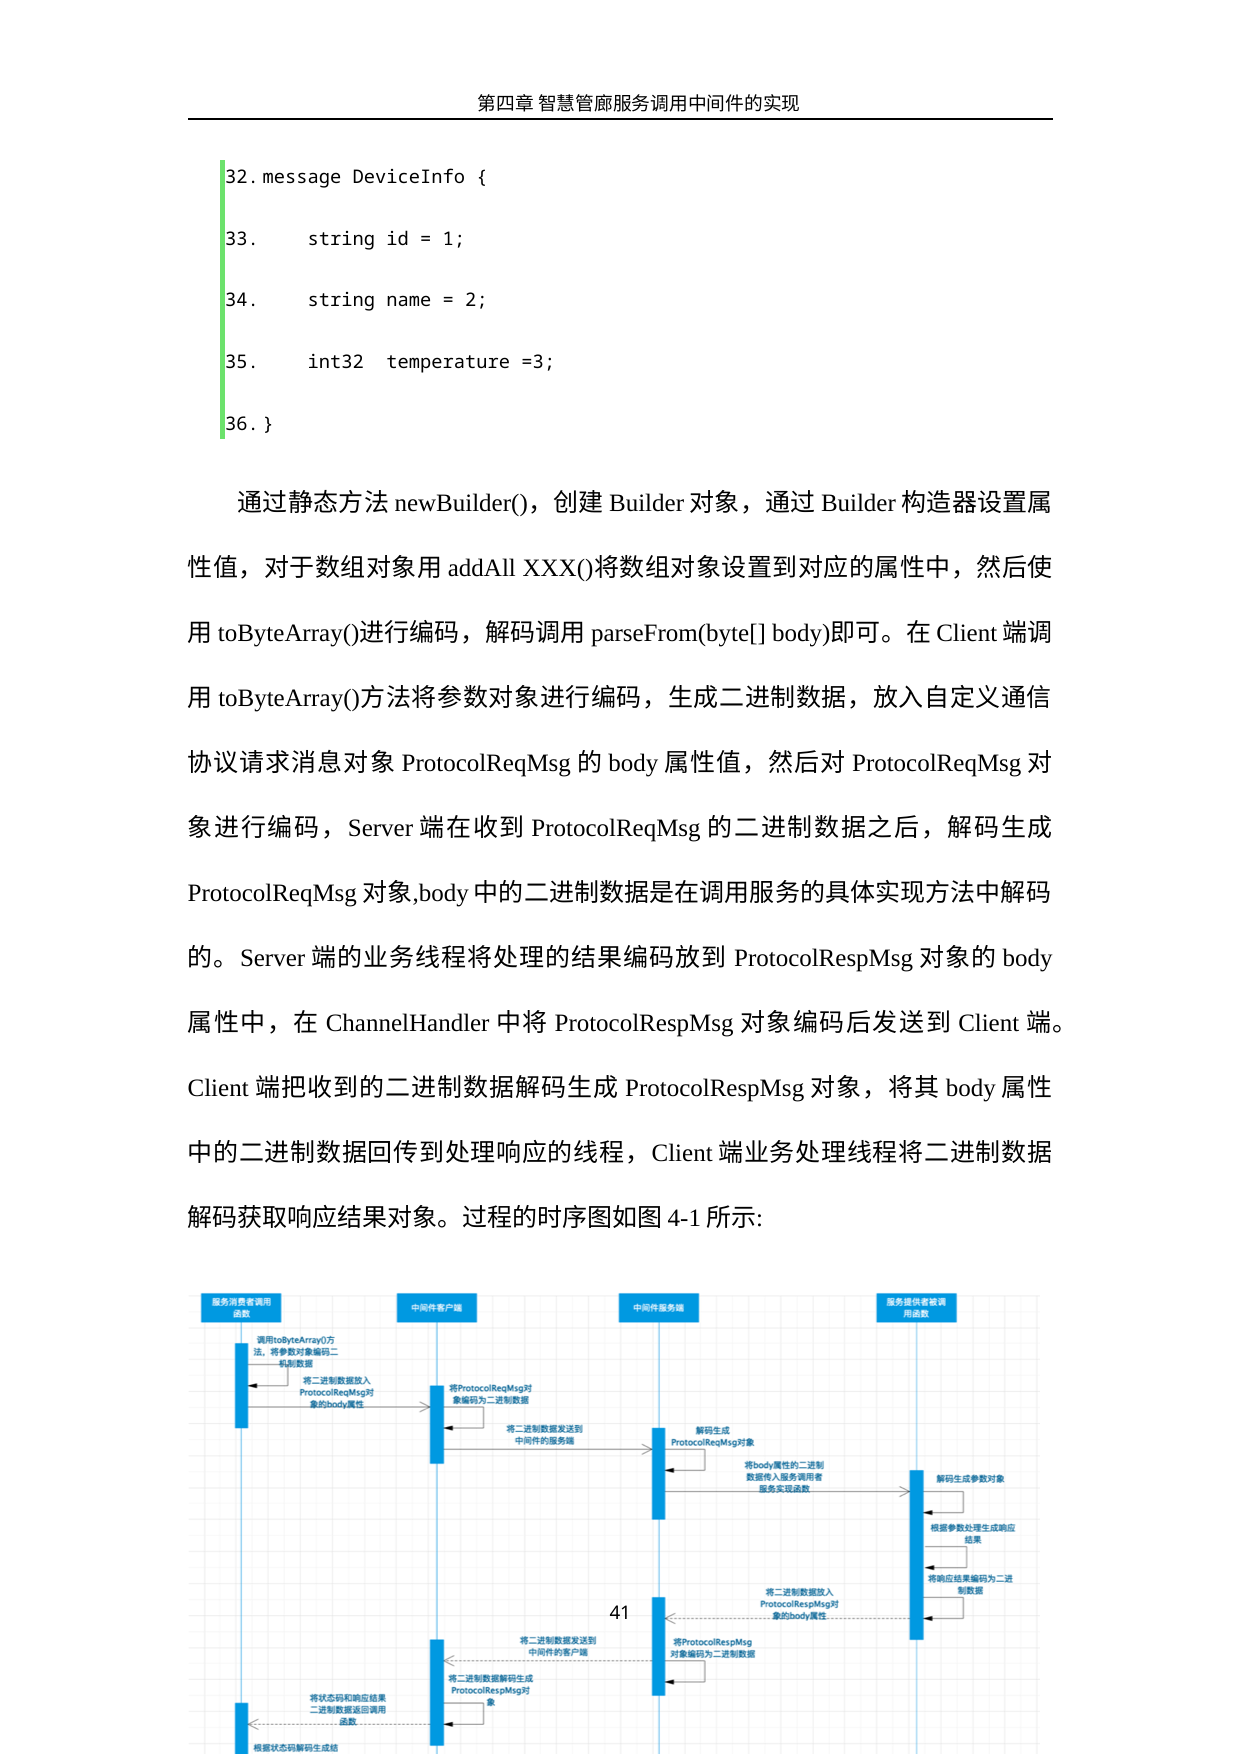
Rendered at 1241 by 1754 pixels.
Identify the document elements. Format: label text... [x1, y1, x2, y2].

text } [225, 406, 1053, 439]
picture [187, 1285, 1040, 1754]
text string name = 2; [225, 283, 1053, 316]
text int32 temperature =3; [225, 345, 1053, 377]
text message DeviceInfo { [225, 160, 1053, 192]
text 通过静态方法newBuilder()，创建Builder对象，通过Builder构造器设置属性值，对于数组对象用addAll XXX()将数组对象设置到对应的属性中，然后使用toByteArray()进行编码，解码调用parseFrom(byte[] body)即可。在Client端调用toByteArray()方法将参数对象进行编码，生成二进制数据，放入自定义通信协议请求消息对象ProtocolReqMsg的body属性值，然后对ProtocolReqMsg对象进行编码，Server端在收到ProtocolReqMsg的二进制数据之后，解码生成ProtocolReqMsg对象,body中的二进制数据是在调用服务的具体实现方法中解码的。Server端的业务线程将处理的结果编码放到ProtocolRespMsg对象的body属性中，在ChannelHandler中将ProtocolRespMsg对象编码后发送到Client端。Client端把收到的二进制数据解码生成ProtocolRespMsg对象，将其body属性中的二进制数据回传到处理响应的线程，Client端业务处理线程将二进制数据解码获取响应结果对象。过程的时序图如图4-1所示: [187, 468, 1053, 1248]
text string id = 1; [225, 221, 1053, 254]
